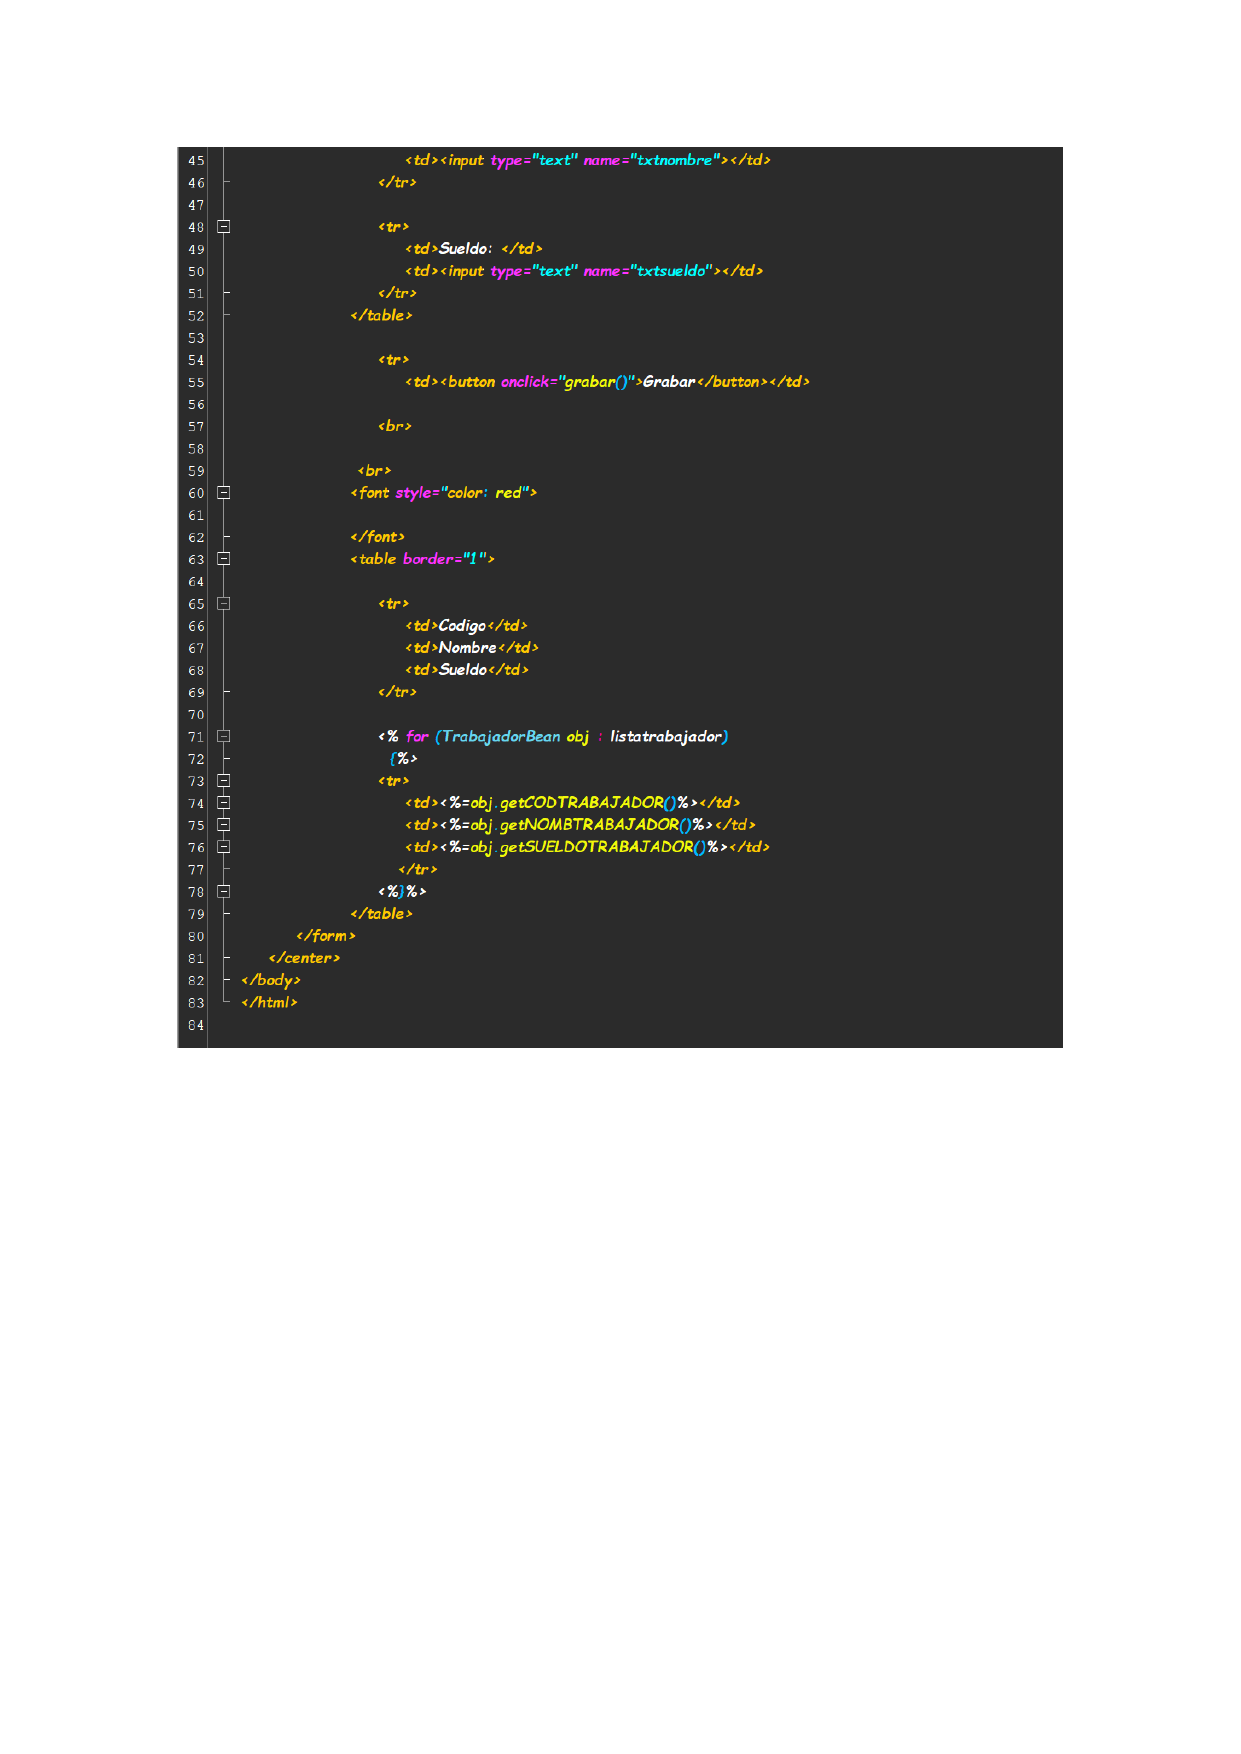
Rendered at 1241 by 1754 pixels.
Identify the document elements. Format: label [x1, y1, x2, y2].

picture [177, 147, 1063, 1048]
